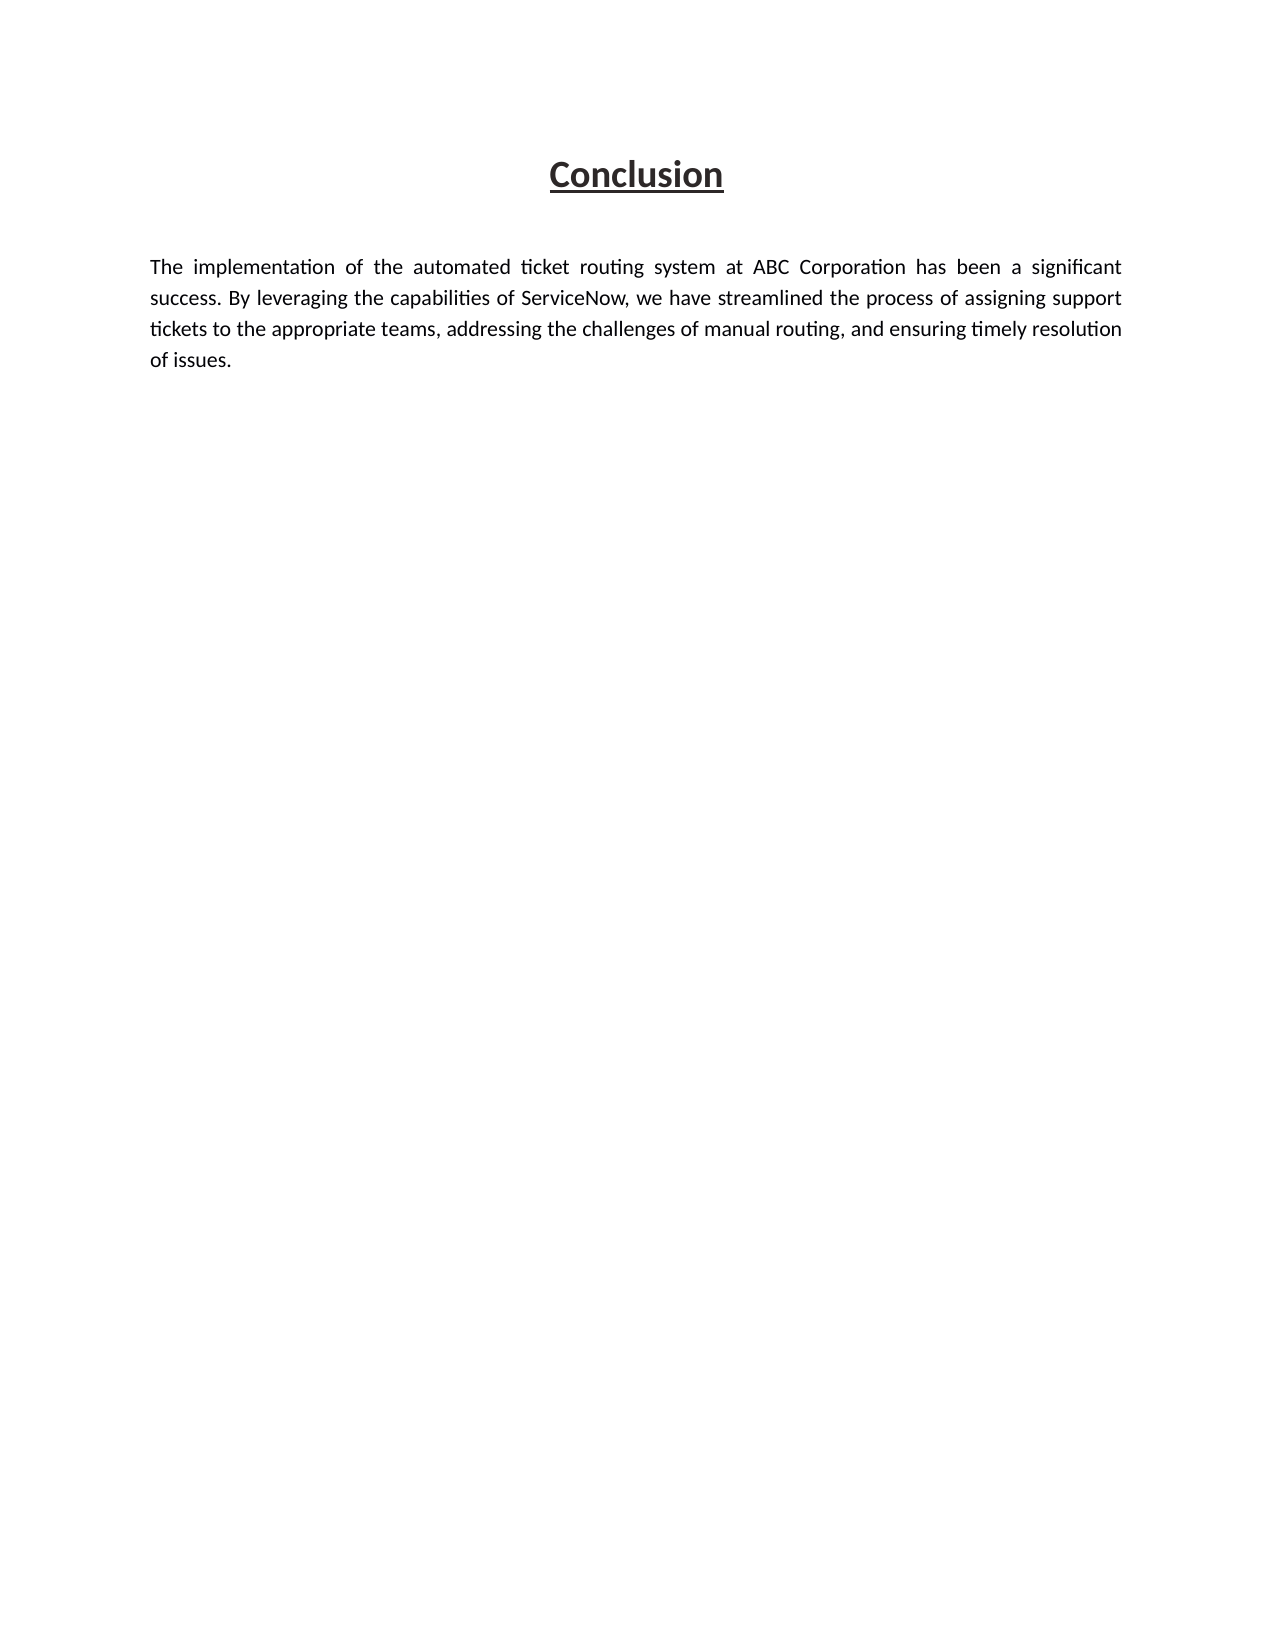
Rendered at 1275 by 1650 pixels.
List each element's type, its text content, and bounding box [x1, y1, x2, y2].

text The implementation of the automated ticket routing system at ABC Corporation has been a significant success. By leveraging the capabilities of ServiceNow, we have streamlined the process of assigning support tickets to the appropriate teams, addressing the challenges of manual routing, and ensuring timely resolution of issues. [150, 253, 1124, 373]
subtitle Conclusion [148, 150, 1146, 197]
